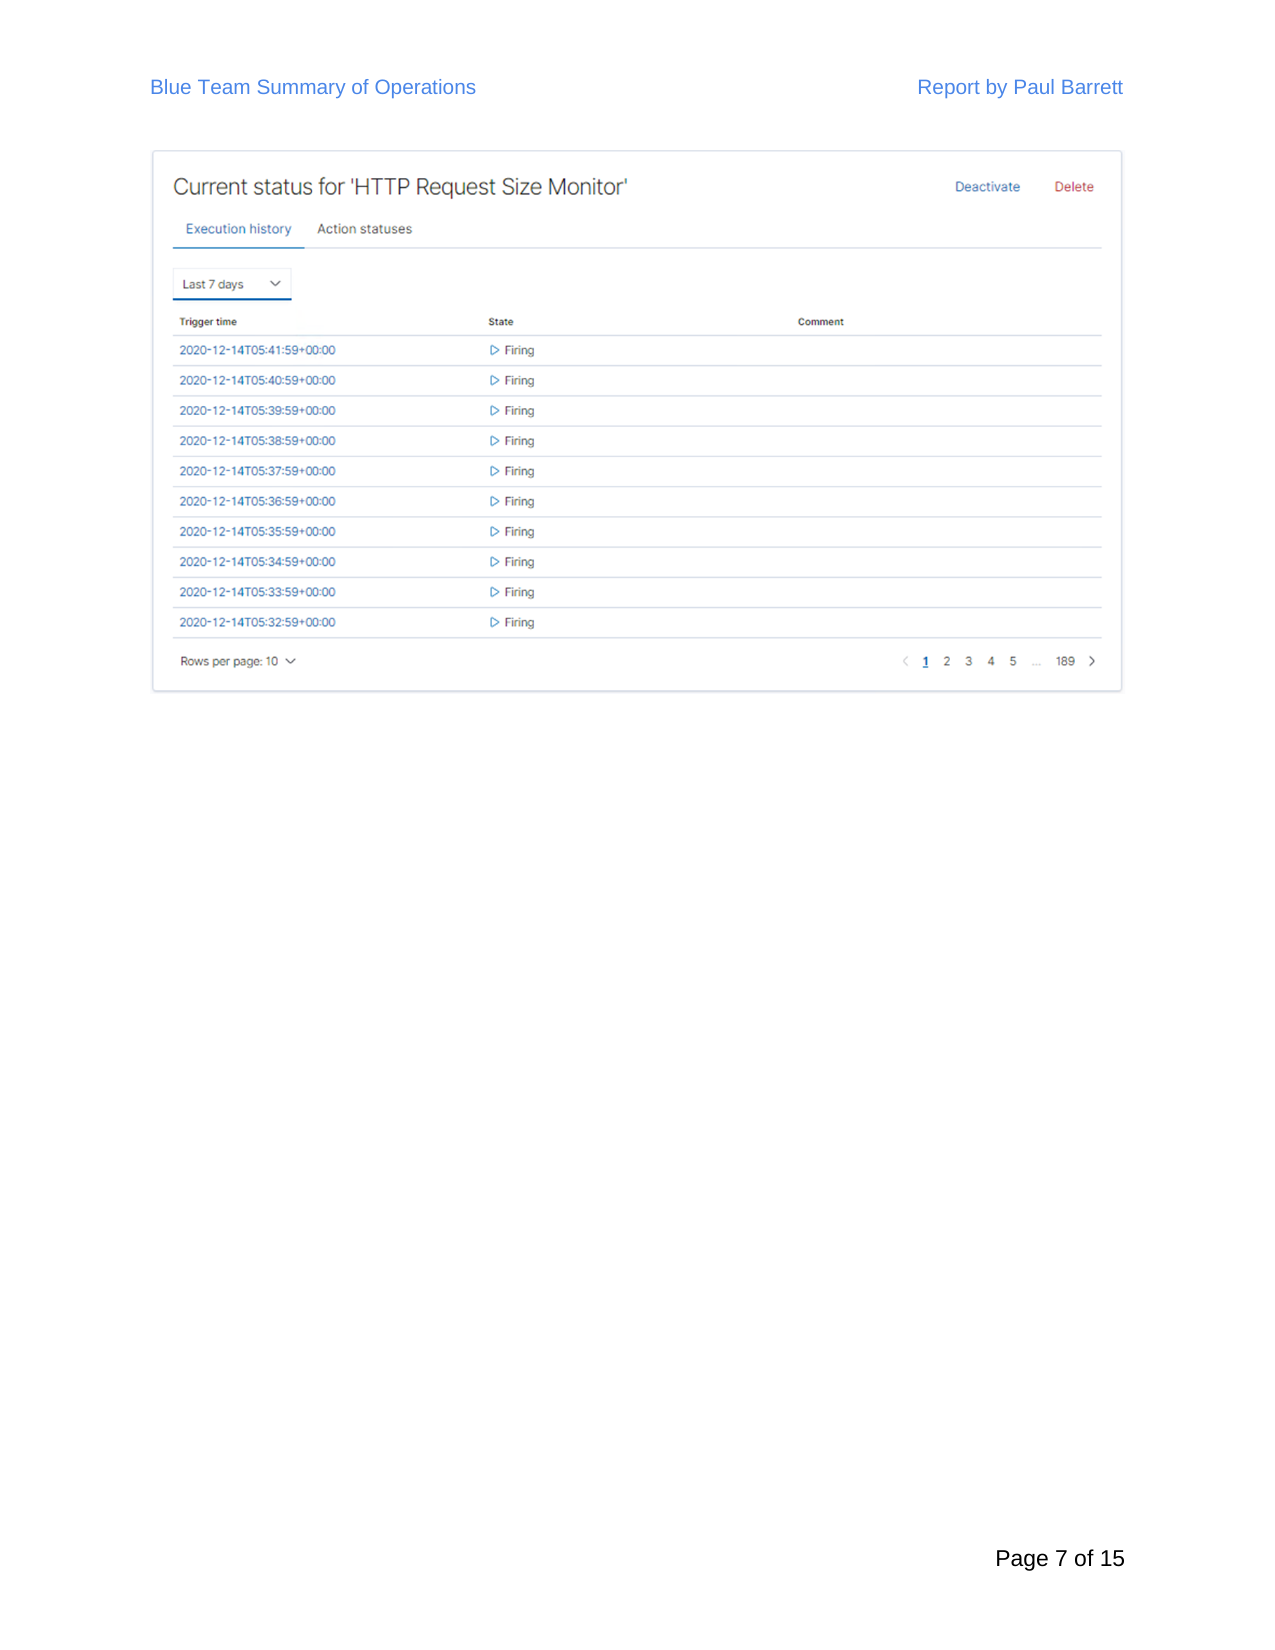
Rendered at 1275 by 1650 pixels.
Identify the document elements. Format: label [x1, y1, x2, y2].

picture [150, 150, 1125, 694]
